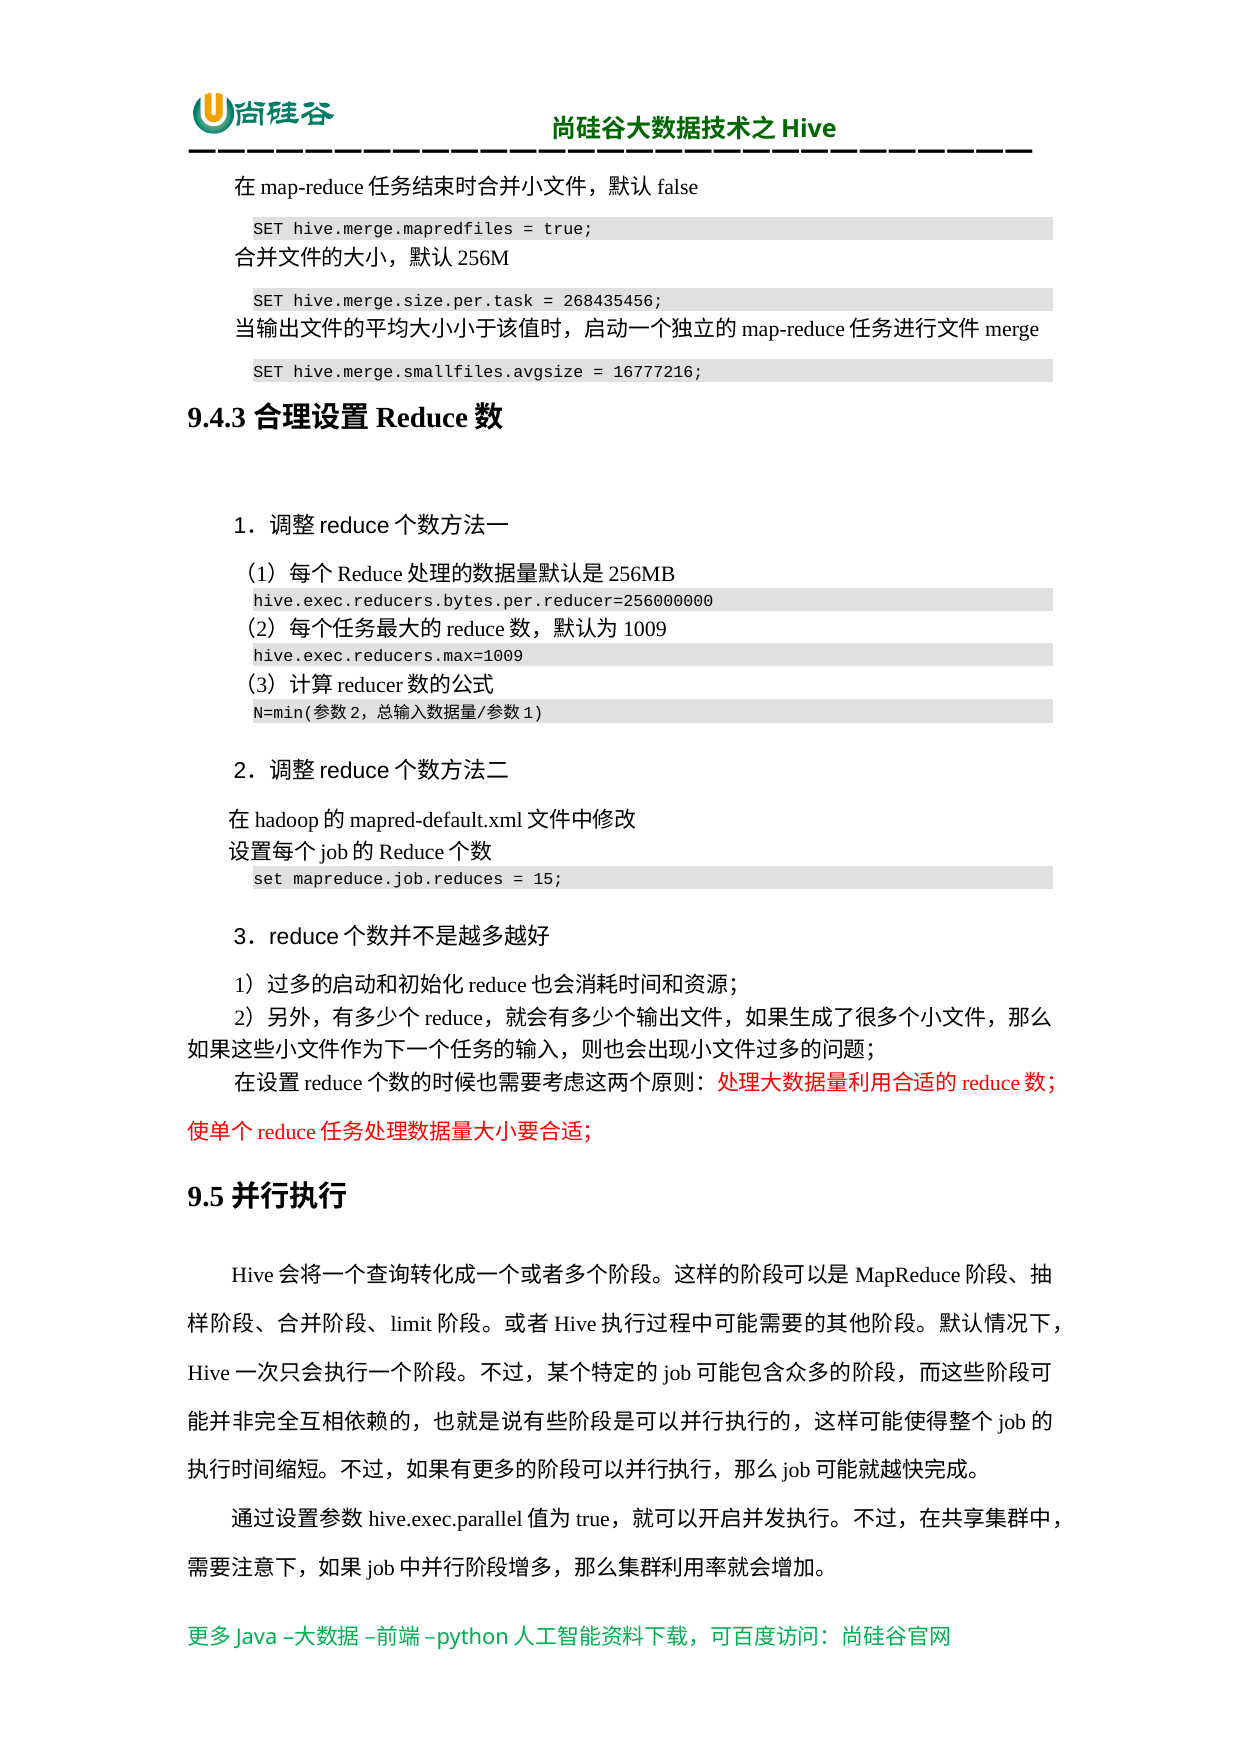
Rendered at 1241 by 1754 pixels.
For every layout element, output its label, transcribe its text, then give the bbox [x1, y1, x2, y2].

text 通过设置参数hive.exec.parallel值为true，就可以开启并发执行。不过，在共享集群中，需要注意下，如果job中并行阶段增多，那么集群利用率就会增加。 [187, 1500, 1053, 1582]
text 设置每个job的Reduce个数 [187, 834, 1053, 866]
subtitle 9.5 并行执行 [187, 1162, 1053, 1227]
subtitle 9.4.3 合理设置Reduce数 [187, 382, 1053, 447]
text SET hive.merge.mapredfiles = true; [253, 217, 1053, 240]
text SET hive.merge.smallfiles.avgsize = 16777216; [253, 359, 1053, 382]
text 合并文件的大小，默认256M [187, 240, 1053, 272]
text 2）另外，有多少个reduce，就会有多少个输出文件，如果生成了很多个小文件，那么如果这些小文件作为下一个任务的输入，则也会出现小文件过多的问题； [187, 999, 1053, 1064]
text hive.exec.reducers.max=1009 [253, 643, 1053, 666]
text 在设置reduce个数的时候也需要考虑这两个原则：处理大数据量利用合适的reduce数；使单个reduce任务处理数据量大小要合适； [187, 1064, 1053, 1146]
text 在map-reduce任务结束时合并小文件，默认false [187, 168, 1053, 201]
text hive.exec.reducers.bytes.per.reducer=256000000 [253, 588, 1053, 611]
text 1．调整reduce个数方法一 [187, 491, 1053, 556]
text 1）过多的启动和初始化reduce也会消耗时间和资源； [231, 967, 1053, 999]
text 2．调整reduce个数方法二 [187, 736, 1053, 801]
text （2）每个任务最大的reduce数，默认为1009 [187, 611, 1053, 643]
text set mapreduce.job.reduces = 15; [253, 866, 1053, 889]
text N=min(参数2，总输入数据量/参数1) [253, 699, 1053, 723]
text 3．reduce个数并不是越多越好 [187, 902, 1053, 967]
text （3）计算reducer数的公式 [187, 666, 1053, 699]
picture [187, 88, 338, 138]
text Hive会将一个查询转化成一个或者多个阶段。这样的阶段可以是MapReduce阶段、抽样阶段、合并阶段、limit阶段。或者Hive执行过程中可能需要的其他阶段。默认情况下，Hive一次只会执行一个阶段。不过，某个特定的job可能包含众多的阶段，而这些阶段可能并非完全互相依赖的，也就是说有些阶段是可以并行执行的，这样可能使得整个job的执行时间缩短。不过，如果有更多的阶段可以并行执行，那么job可能就越快完成。 [187, 1257, 1053, 1484]
text SET hive.merge.size.per.task = 268435456; [253, 288, 1053, 311]
text 在hadoop的mapred-default.xml文件中修改 [187, 801, 1053, 834]
text （1）每个Reduce处理的数据量默认是256MB [187, 556, 1053, 588]
text 当输出文件的平均大小小于该值时，启动一个独立的map-reduce任务进行文件merge [187, 311, 1053, 343]
